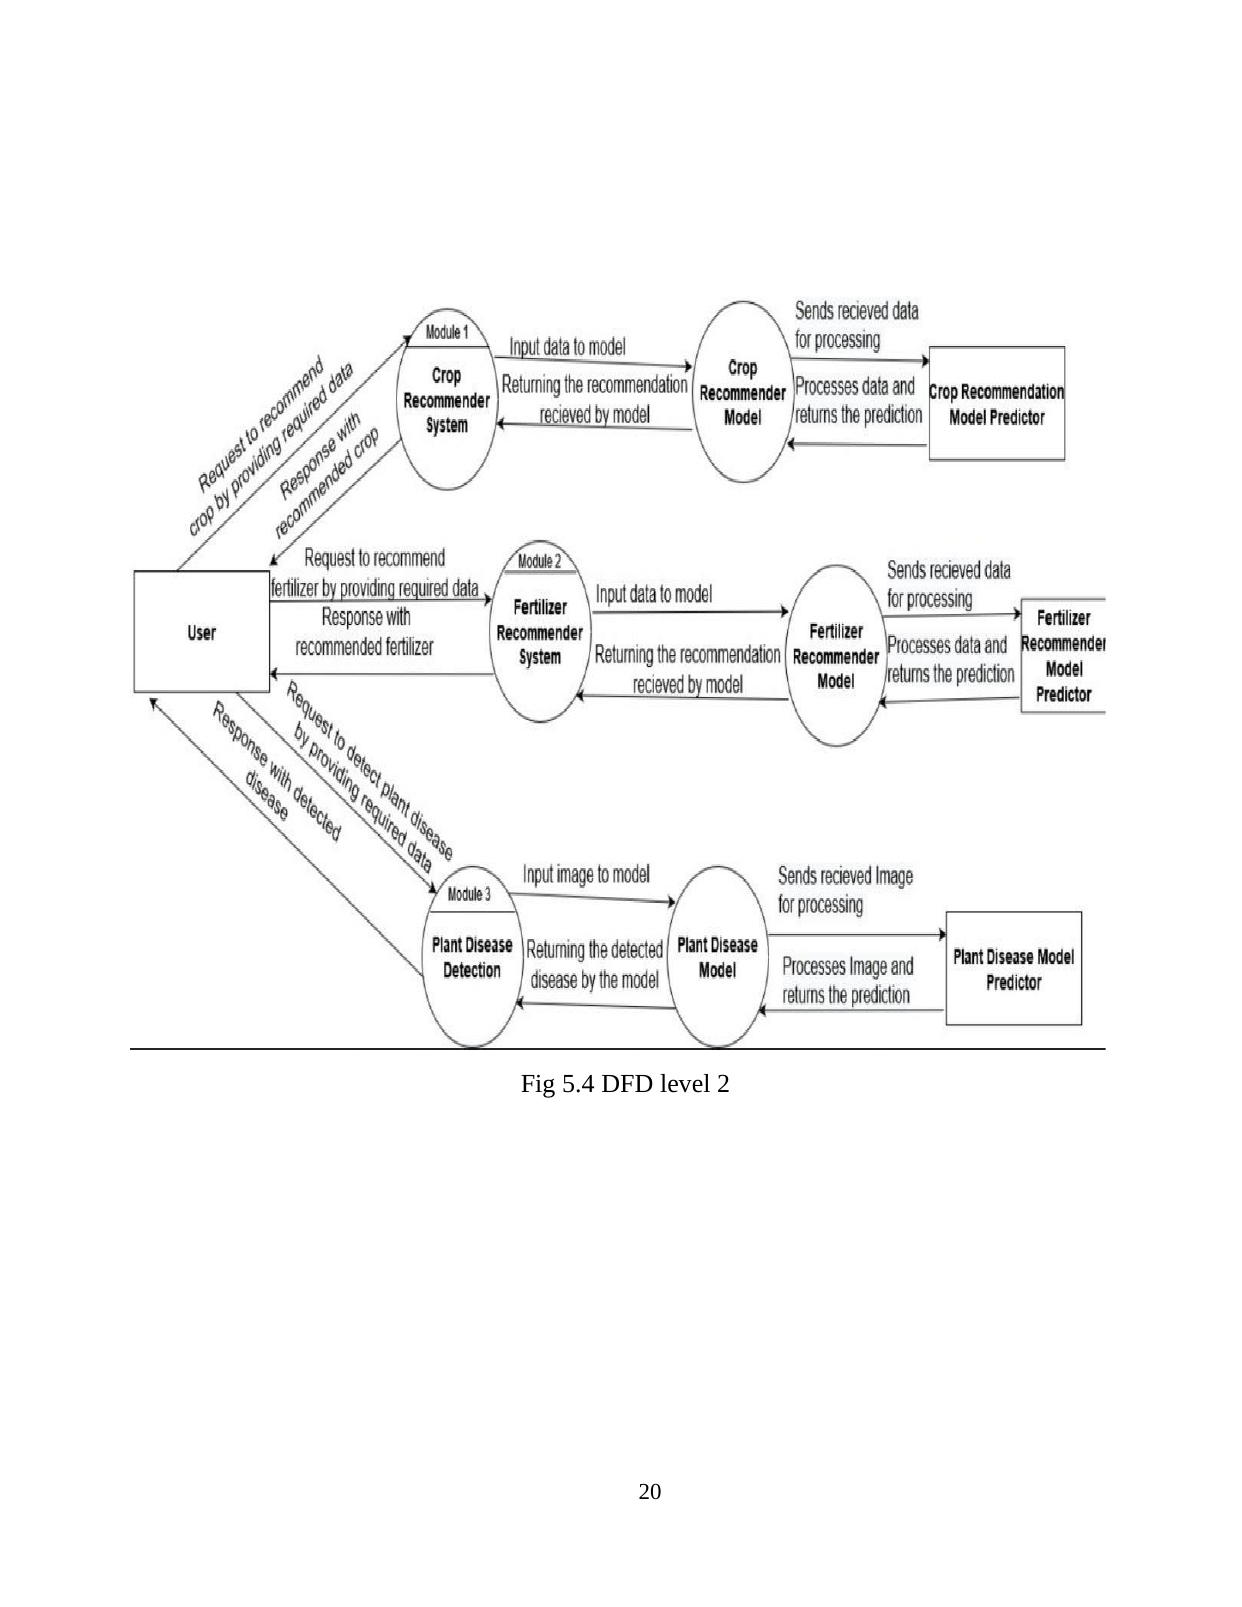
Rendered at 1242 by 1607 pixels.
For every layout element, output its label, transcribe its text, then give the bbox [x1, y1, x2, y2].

text Fig 5.4 DFD level 2 [174, 1068, 1076, 1098]
picture [130, 296, 1106, 1050]
